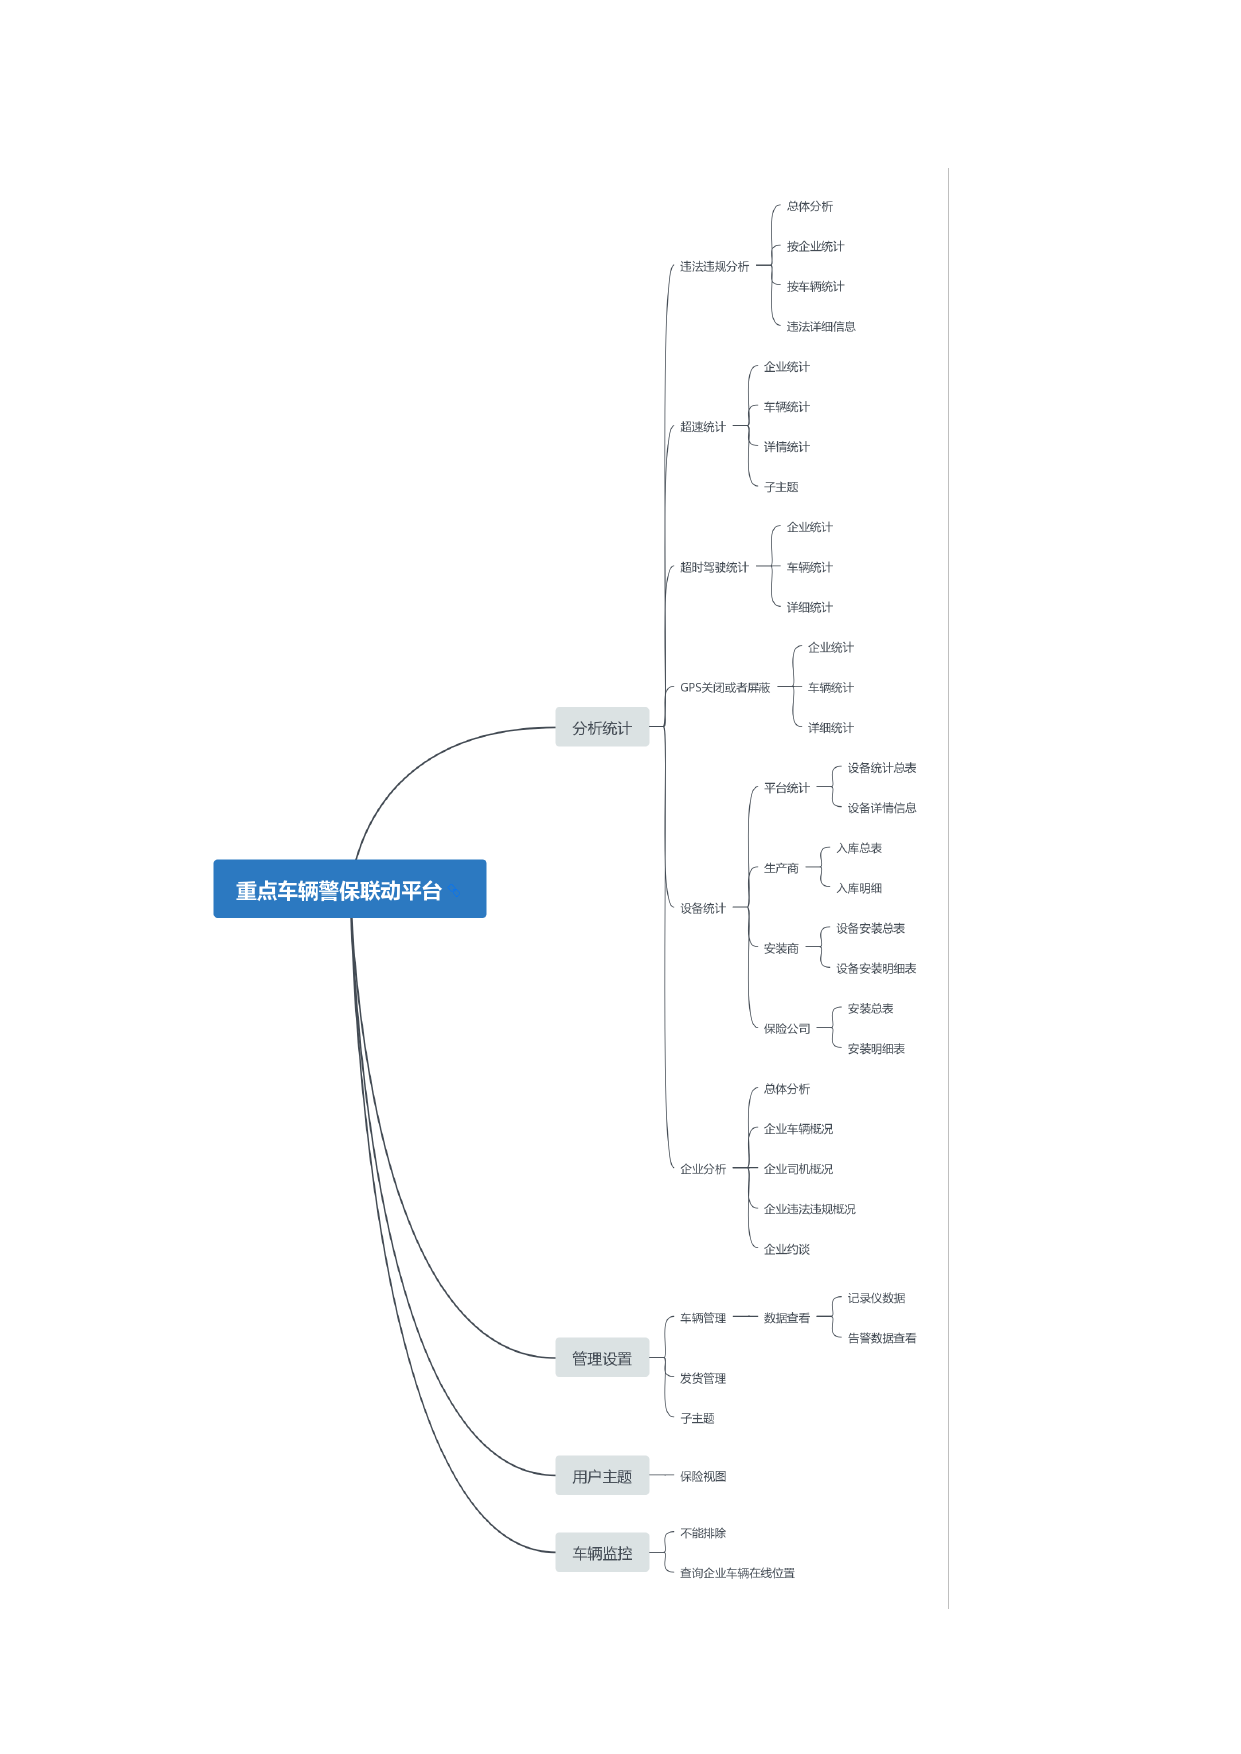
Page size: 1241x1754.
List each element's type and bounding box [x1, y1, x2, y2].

picture [187, 168, 953, 1618]
